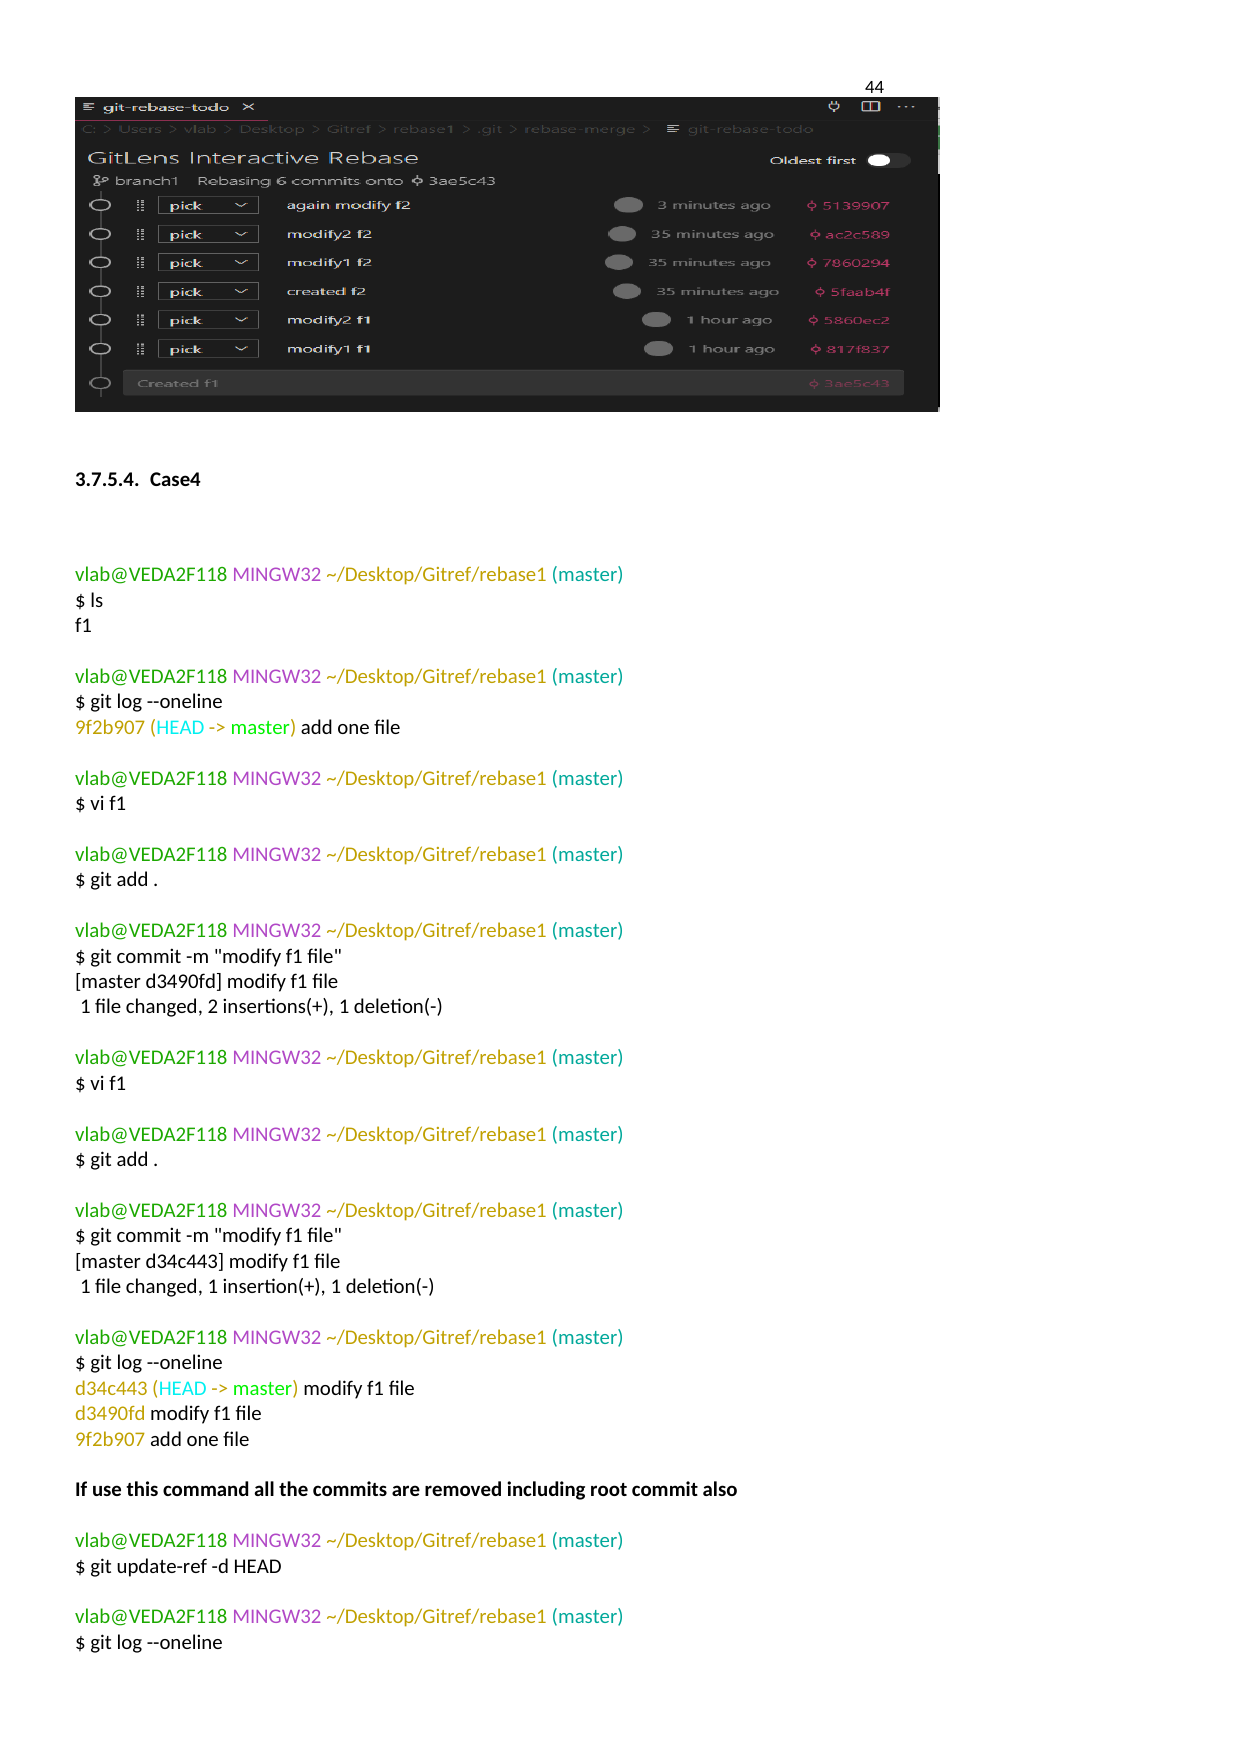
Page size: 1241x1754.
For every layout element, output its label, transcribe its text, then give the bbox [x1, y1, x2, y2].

text vlab@VEDA2F118 MINGW32 ~/Desktop/Gitref/rebase1 (master) [75, 663, 1165, 689]
text vlab@VEDA2F118 MINGW32 ~/Desktop/Gitref/rebase1 (master) [75, 562, 1165, 587]
text $ git add . [75, 867, 1165, 892]
text vlab@VEDA2F118 MINGW32 ~/Desktop/Gitref/rebase1 (master) [75, 765, 1165, 790]
text [master d34c443] modify f1 file [75, 1248, 1165, 1273]
text vlab@VEDA2F118 MINGW32 ~/Desktop/Gitref/rebase1 (master) [75, 841, 1165, 867]
text $ vi f1 [75, 1070, 1165, 1095]
text If use this command all the commits are removed including root commit also [75, 1477, 1165, 1502]
text [master d3490fd] modify f1 file [75, 968, 1165, 994]
text vlab@VEDA2F118 MINGW32 ~/Desktop/Gitref/rebase1 (master) [75, 1044, 1165, 1070]
text 1 file changed, 2 insertions(+), 1 deletion(-) [75, 994, 1165, 1019]
text $ git update-ref -d HEAD [75, 1553, 1165, 1578]
picture [75, 97, 940, 412]
text vlab@VEDA2F118 MINGW32 ~/Desktop/Gitref/rebase1 (master) [75, 1527, 1165, 1553]
text vlab@VEDA2F118 MINGW32 ~/Desktop/Gitref/rebase1 (master) [75, 1197, 1165, 1222]
text f1 [75, 612, 1165, 638]
text vlab@VEDA2F118 MINGW32 ~/Desktop/Gitref/rebase1 (master) [75, 917, 1165, 943]
text $ git log --oneline [75, 1629, 1165, 1654]
text 1 file changed, 1 insertion(+), 1 deletion(-) [75, 1273, 1165, 1299]
text $ git commit -m "modify f1 file" [75, 1222, 1165, 1248]
text vlab@VEDA2F118 MINGW32 ~/Desktop/Gitref/rebase1 (master) [75, 1324, 1165, 1349]
text d34c443 (HEAD -> master) modify f1 file [75, 1375, 1165, 1400]
text 9f2b907 add one file [75, 1426, 1165, 1451]
text vlab@VEDA2F118 MINGW32 ~/Desktop/Gitref/rebase1 (master) [75, 1604, 1165, 1629]
text $ git log --oneline [75, 689, 1165, 714]
subtitle Case4 [75, 466, 1165, 492]
text 9f2b907 (HEAD -> master) add one file [75, 714, 1165, 739]
text vlab@VEDA2F118 MINGW32 ~/Desktop/Gitref/rebase1 (master) [75, 1121, 1165, 1146]
text d3490fd modify f1 file [75, 1400, 1165, 1426]
text $ git add . [75, 1146, 1165, 1172]
text $ git commit -m "modify f1 file" [75, 943, 1165, 968]
text $ ls [75, 587, 1165, 612]
text $ git log --oneline [75, 1349, 1165, 1375]
text $ vi f1 [75, 790, 1165, 816]
